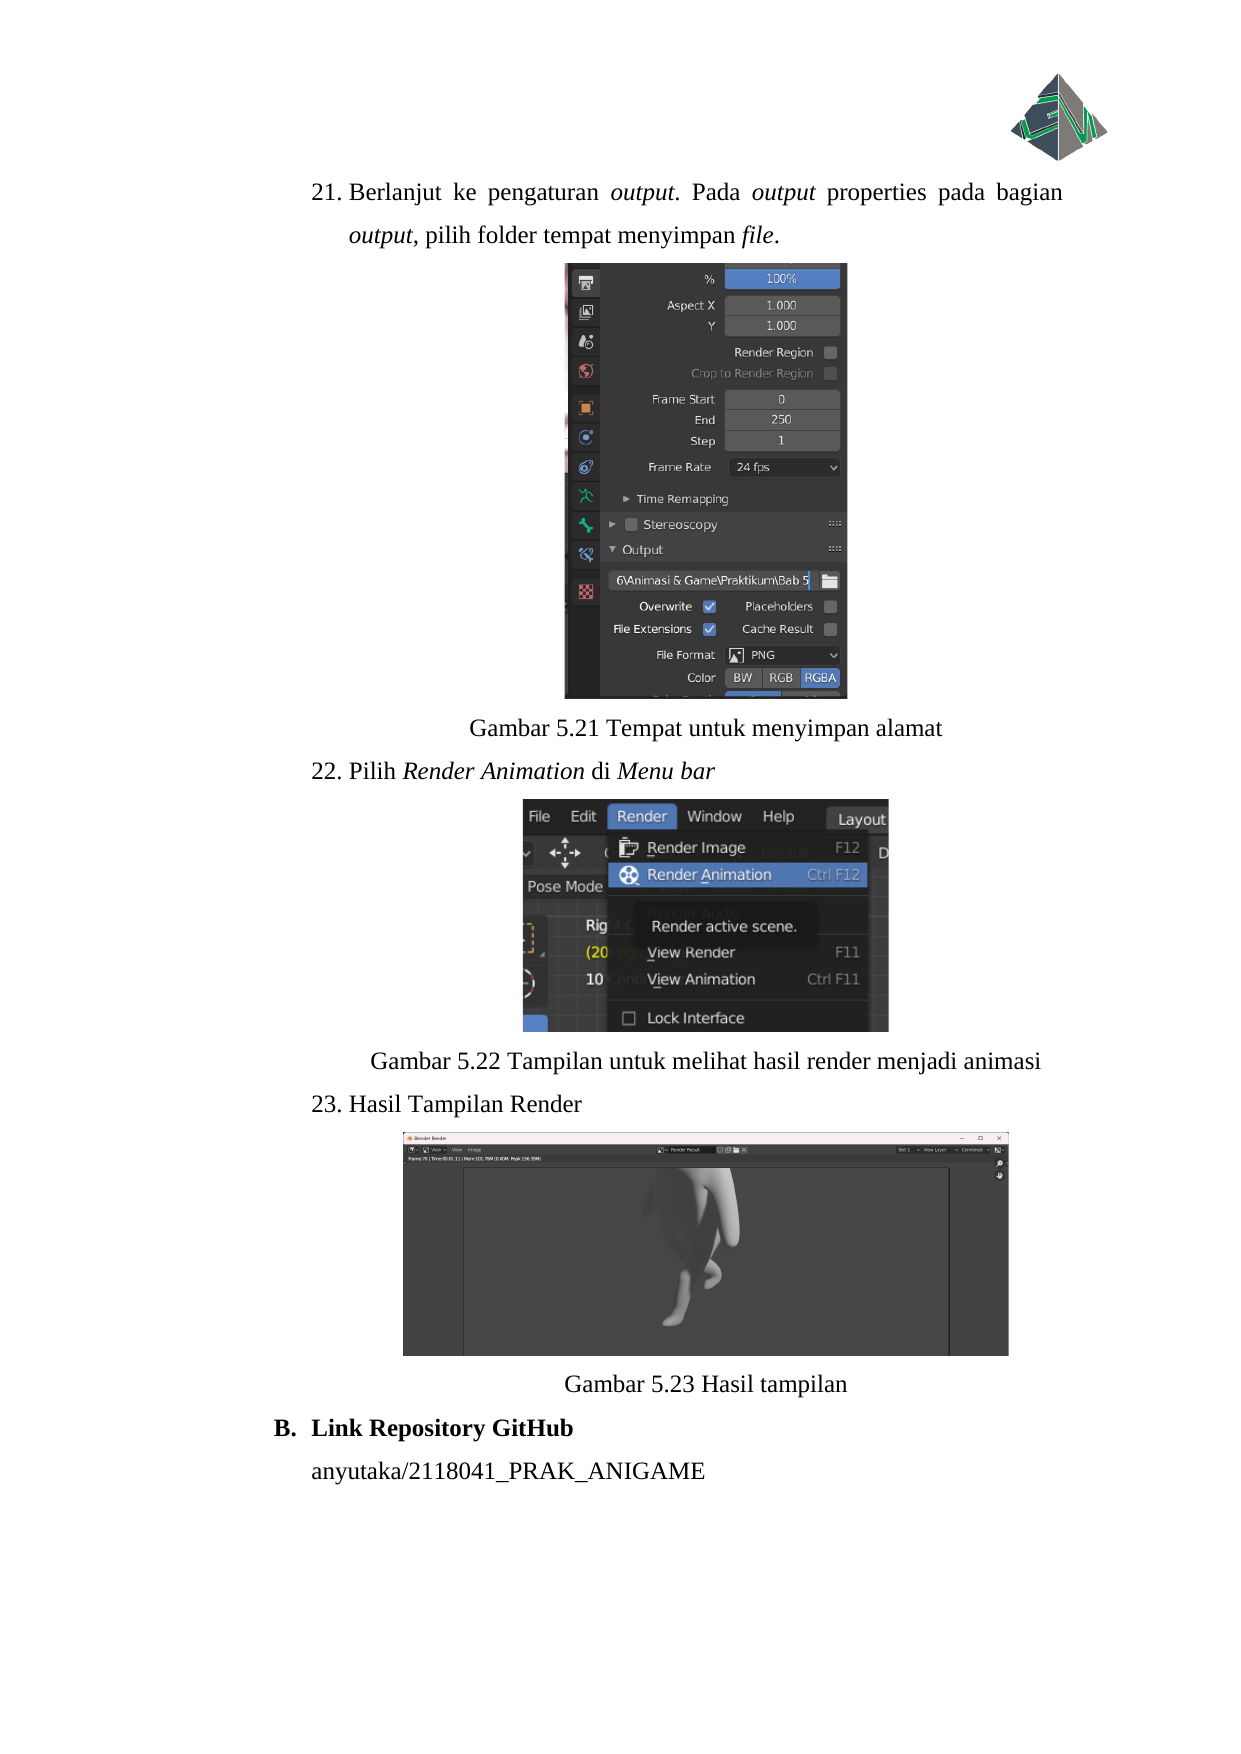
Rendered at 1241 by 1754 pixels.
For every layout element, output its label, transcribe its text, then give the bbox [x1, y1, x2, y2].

subtitle Tampilan untuk melihat hasil render menjadi animasi [348, 1046, 1063, 1075]
picture [1010, 73, 1108, 161]
list Pilih Render Animation di Menu bar [311, 756, 1063, 785]
list Hasil Tampilan Render [311, 1089, 1063, 1118]
picture [522, 799, 889, 1032]
subtitle Tempat untuk menyimpan alamat [348, 713, 1063, 742]
picture [564, 263, 848, 699]
list Link Repository GitHub [274, 1413, 1063, 1441]
subtitle Hasil tampilan [348, 1369, 1063, 1398]
list Berlanjut ke pengaturan output. Pada output properties pada bagian output, pilih folder tempat menyimpan file. [311, 177, 1063, 249]
picture [403, 1132, 1009, 1356]
list anyutaka/2118041_PRAK_ANIGAME [311, 1456, 1063, 1484]
